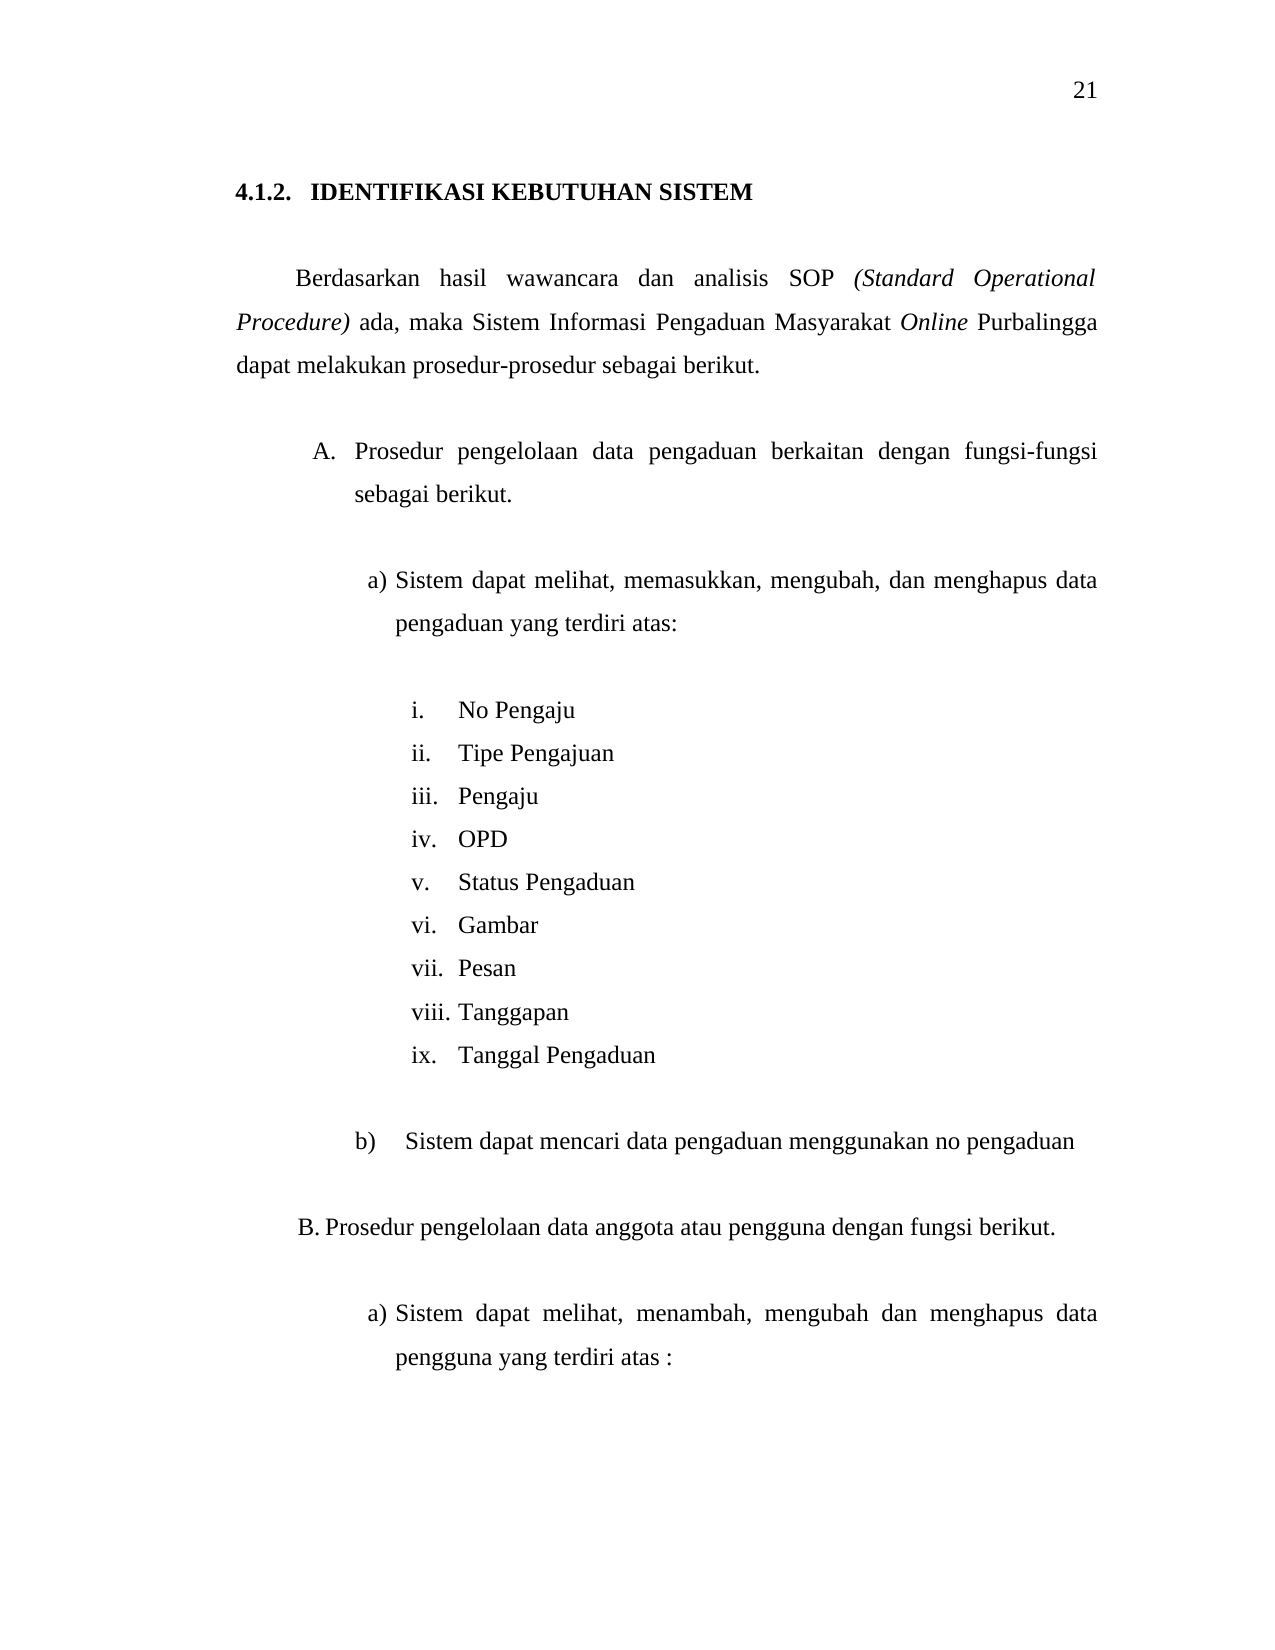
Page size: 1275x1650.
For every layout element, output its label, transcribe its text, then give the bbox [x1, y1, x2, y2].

list Tipe Pengajuan [411, 738, 1098, 767]
list Sistem dapat melihat, menambah, mengubah dan menghapus data pengguna yang terdiri atas : [367, 1298, 1098, 1370]
list No Pengaju [411, 695, 1098, 723]
list Pengaju [411, 781, 1098, 810]
list OPD [411, 824, 1098, 853]
list Tanggal Pengaduan [411, 1040, 1098, 1068]
list Sistem dapat mencari data pengaduan menggunakan no pengaduan [311, 1126, 1098, 1155]
list Tanggapan [411, 997, 1098, 1025]
subtitle IDENTIFIKASI KEBUTUHAN SISTEM [235, 177, 1098, 206]
list Prosedur pengelolaan data pengaduan berkaitan dengan fungsi-fungsi sebagai berikut. [312, 436, 1098, 508]
list Pesan [411, 953, 1098, 982]
list Sistem dapat melihat, memasukkan, mengubah, dan menghapus data pengaduan yang terdiri atas: [367, 565, 1098, 637]
list Status Pengaduan [411, 867, 1098, 896]
list Gambar [411, 910, 1098, 939]
list Prosedur pengelolaan data anggota atau pengguna dengan fungsi berikut. [297, 1212, 1098, 1241]
list Berdasarkan hasil wawancara dan analisis SOP (Standard Operational Procedure) ada, maka Sistem Informasi Pengaduan Masyarakat Online Purbalingga dapat melakukan prosedur-prosedur sebagai berikut. [236, 263, 1098, 378]
